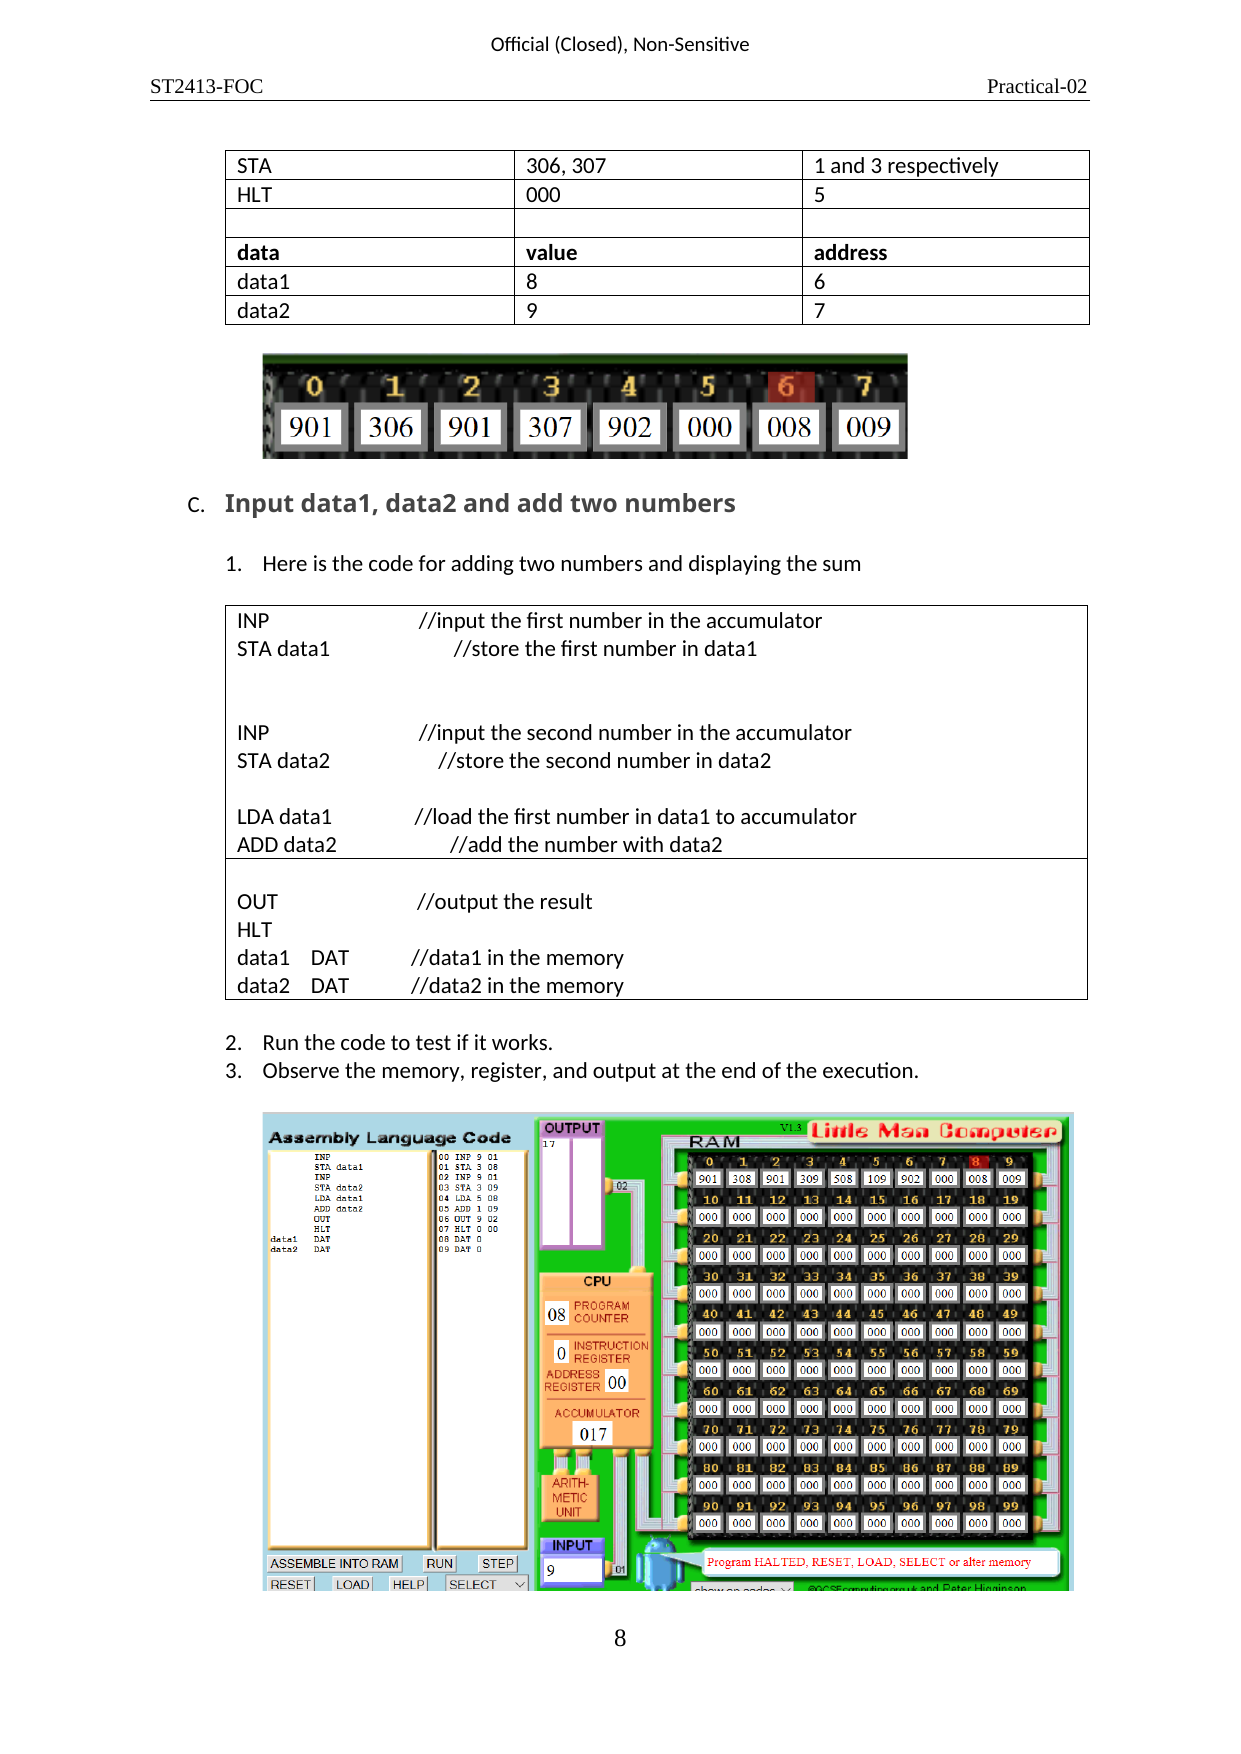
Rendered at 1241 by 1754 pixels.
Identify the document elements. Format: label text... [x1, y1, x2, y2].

list Here is the code for adding two numbers and displaying the sum [225, 549, 1090, 577]
list Observe the memory, register, and output at the end of the execution. [225, 1056, 1090, 1084]
table_cell 306, 307 [515, 151, 802, 179]
table_cell HLT [226, 180, 514, 208]
table_cell 5 [803, 180, 1089, 208]
table_cell 000 [515, 180, 802, 208]
table_cell address [803, 238, 1089, 266]
table_cell 1 and 3 respectively [803, 151, 1089, 179]
picture [262, 353, 908, 459]
list Run the code to test if it works. [225, 1028, 1090, 1056]
table_cell [226, 209, 514, 237]
table_cell 7 [803, 296, 1089, 324]
table_cell 8 [515, 267, 802, 295]
table_cell value [515, 238, 802, 266]
table_cell data1 [226, 267, 514, 295]
list Input data1, data2 and add two numbers [187, 486, 1090, 549]
picture [262, 1112, 1074, 1591]
table_cell STA [226, 151, 514, 179]
table_cell data [226, 238, 514, 266]
table_cell [803, 209, 1089, 237]
table_cell [515, 209, 802, 237]
table_cell 9 [515, 296, 802, 324]
table_header INP //input the first number in the accumulator STA data1 //store the first number in data1 INP //input the second number in the accumulator STA data2 //store the second number in data2 LDA data1 //load the first number in data1 to accumulator ADD data2 //add the number with data2 OUT //output the result HLT data1 DAT //data1 in the memory data2 DAT //data2 in the memory [226, 859, 1087, 999]
table_cell data2 [226, 296, 514, 324]
table_header INP //input the first number in the accumulator STA data1 //store the first number in data1 INP //input the second number in the accumulator STA data2 //store the second number in data2 LDA data1 //load the first number in data1 to accumulator ADD data2 //add the number with data2 OUT //output the result HLT data1 DAT //data1 in the memory data2 DAT //data2 in the memory [226, 606, 1087, 858]
table_cell 6 [803, 267, 1089, 295]
